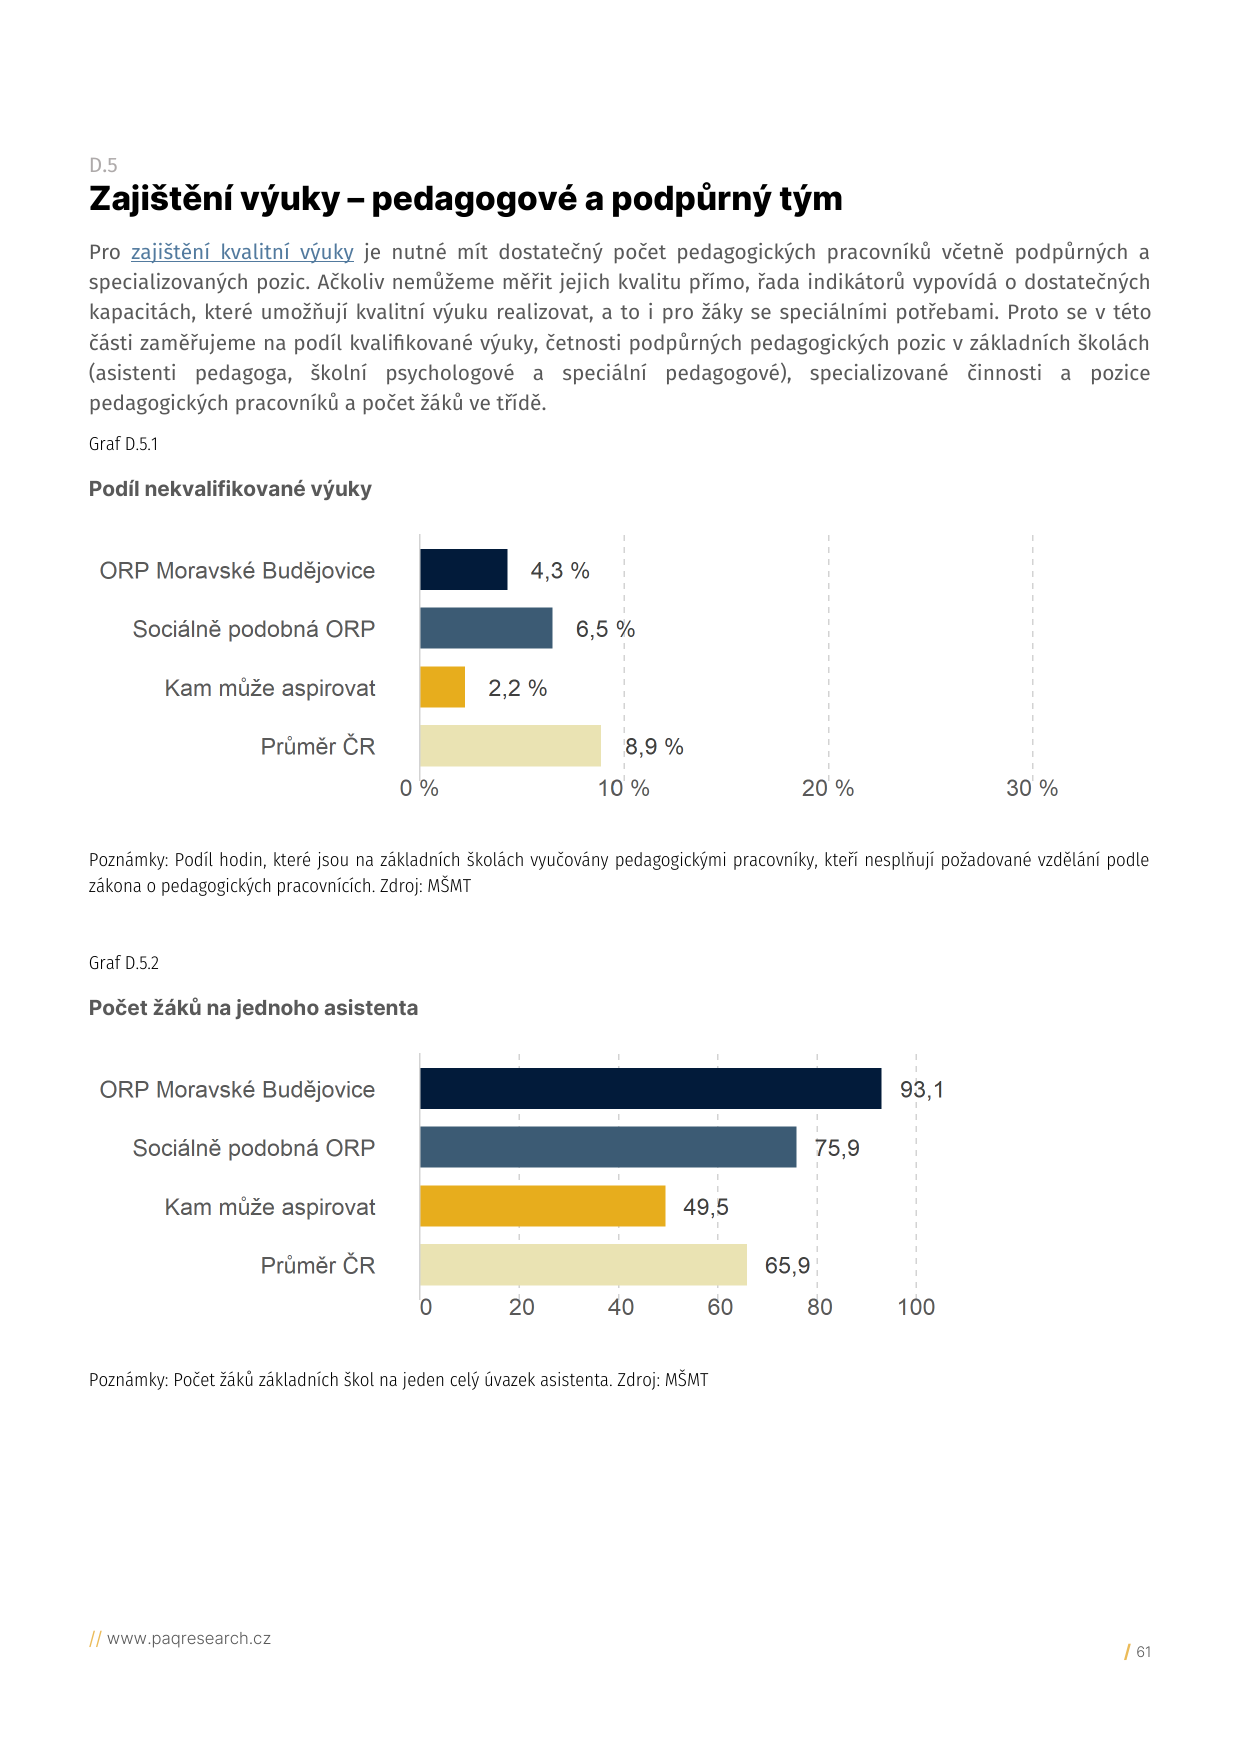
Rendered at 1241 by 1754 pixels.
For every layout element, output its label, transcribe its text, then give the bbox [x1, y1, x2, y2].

text D.5 [89, 148, 1152, 178]
text Pro zajištění kvalitní výuky je nutné mít dostatečný počet pedagogických pracovníků včetně podpůrných a specializovaných pozic. Ačkoliv nemůžeme měřit jejich kvalitu přímo, řada indikátorů vypovídá o dostatečných kapacitách, které umožňují kvalitní výuku realizovat, a to i pro žáky se speciálními potřebami. Proto se v této části zaměřujeme na podíl kvalifikované výuky, četnosti podpůrných pedagogických pozic v základních školách (asistenti pedagoga, školní psychologové a speciální pedagogové), specializované činnosti a pozice pedagogických pracovníků a počet žáků ve třídě. [89, 235, 1152, 416]
text Počet žáků na jednoho asistenta [89, 990, 1152, 1020]
text Poznámky: Podíl hodin, které jsou na základních školách vyučovány pedagogickými pracovníky, kteří nesplňují požadované vzdělání podle zákona o pedagogických pracovnících. Zdroj: MŠMT [89, 849, 1152, 898]
subtitle Zajištění výuky – pedagogové a podpůrný tým [89, 178, 1152, 218]
text Graf D.5.1 [89, 433, 1152, 455]
picture [88, 501, 1139, 833]
text Poznámky: Počet žáků základních škol na jeden celý úvazek asistenta. Zdroj: MŠMT [89, 1368, 1152, 1391]
text Podíl nekvalifikované výuky [89, 471, 1152, 501]
text Graf D.5.2 [89, 952, 1152, 974]
picture [88, 1020, 1139, 1352]
